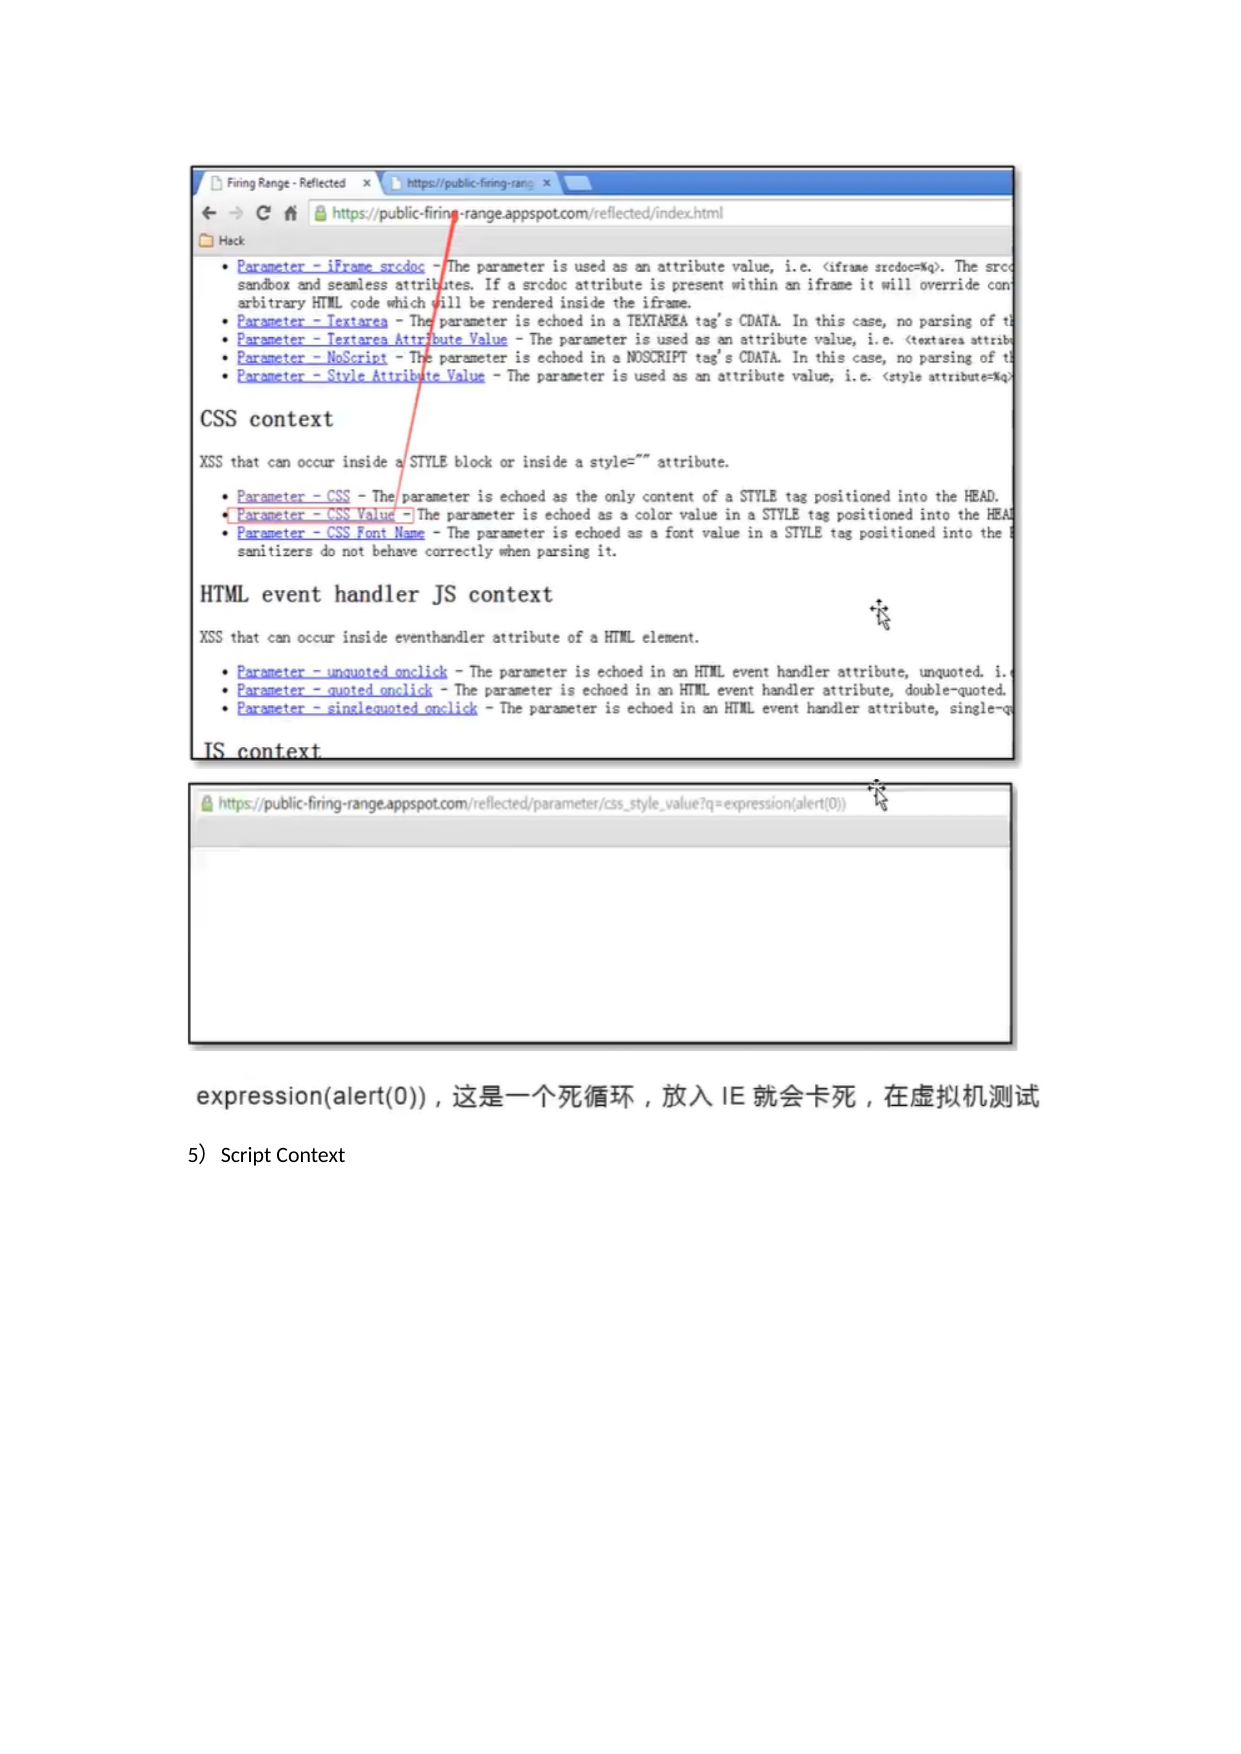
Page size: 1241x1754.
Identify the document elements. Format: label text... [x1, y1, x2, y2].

picture [187, 162, 1023, 769]
picture [187, 1072, 1053, 1122]
picture [187, 779, 1018, 1051]
text 5）Script Context [187, 1137, 1053, 1169]
